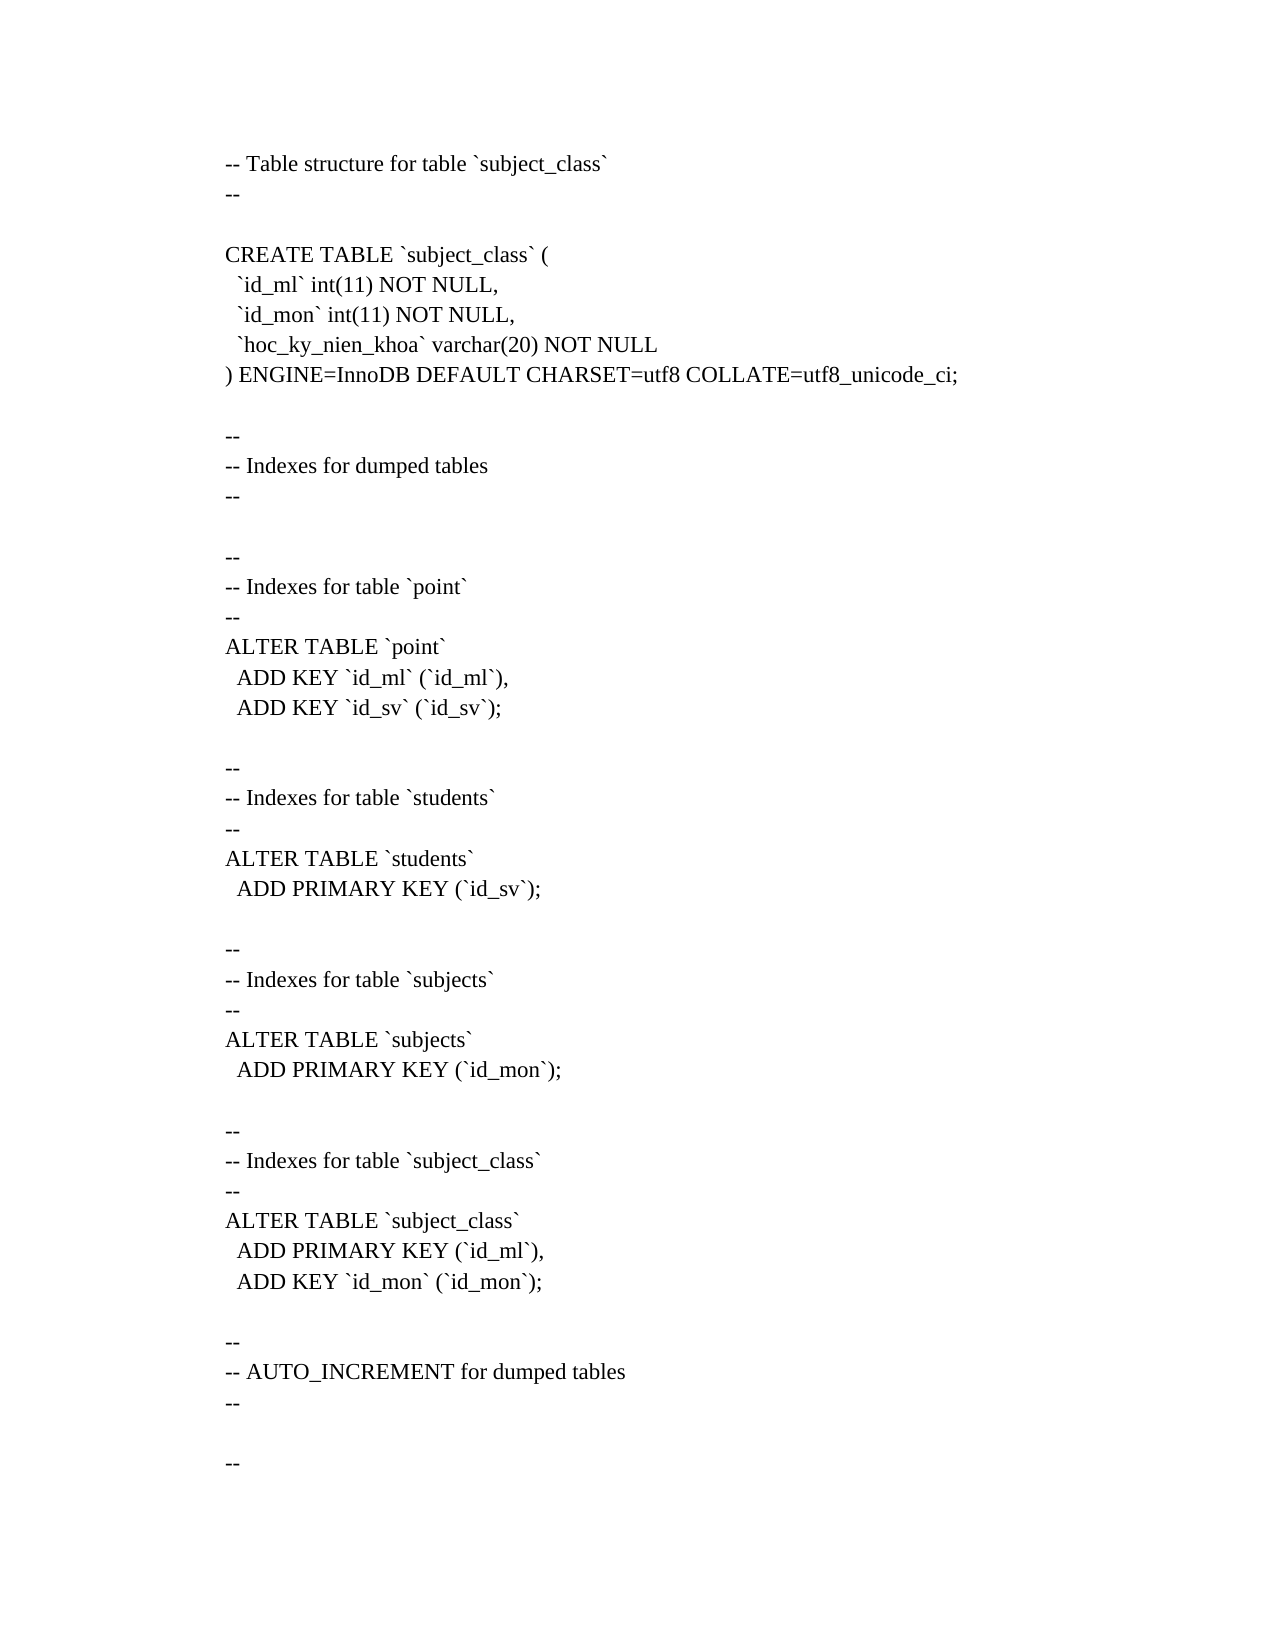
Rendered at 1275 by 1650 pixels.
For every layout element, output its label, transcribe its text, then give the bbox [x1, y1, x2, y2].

list -- [225, 543, 1125, 569]
list -- [225, 422, 1125, 448]
list -- [225, 482, 1125, 509]
list -- [225, 1328, 1125, 1354]
list -- [225, 814, 1125, 841]
list `id_mon` int(11) NOT NULL, [225, 301, 1125, 327]
list -- Indexes for table `subjects` [225, 966, 1125, 992]
list -- [225, 996, 1125, 1022]
list -- Indexes for table `point` [225, 573, 1125, 599]
list ALTER TABLE `subject_class` [225, 1207, 1125, 1234]
list ALTER TABLE `subjects` [225, 1026, 1125, 1052]
list -- [225, 1177, 1125, 1203]
list -- [225, 1449, 1125, 1475]
list ADD KEY `id_sv` (`id_sv`); [225, 694, 1125, 720]
list ADD KEY `id_mon` (`id_mon`); [225, 1268, 1125, 1294]
list `hoc_ky_nien_khoa` varchar(20) NOT NULL [225, 331, 1125, 358]
list ADD KEY `id_ml` (`id_ml`), [225, 663, 1125, 690]
list -- [225, 180, 1125, 207]
list -- Indexes for dumped tables [225, 452, 1125, 478]
list -- [225, 754, 1125, 781]
list ) ENGINE=InnoDB DEFAULT CHARSET=utf8 COLLATE=utf8_unicode_ci; [225, 361, 1125, 388]
list ADD PRIMARY KEY (`id_ml`), [225, 1237, 1125, 1264]
list `id_ml` int(11) NOT NULL, [225, 271, 1125, 297]
list -- AUTO_INCREMENT for dumped tables [225, 1358, 1125, 1385]
list ADD PRIMARY KEY (`id_sv`); [225, 875, 1125, 901]
list -- Indexes for table `students` [225, 784, 1125, 811]
list -- Indexes for table `subject_class` [225, 1147, 1125, 1173]
list ALTER TABLE `students` [225, 845, 1125, 871]
list CREATE TABLE `subject_class` ( [225, 241, 1125, 267]
list -- [225, 1388, 1125, 1415]
list -- [225, 935, 1125, 962]
list -- [225, 603, 1125, 629]
list -- [225, 1117, 1125, 1143]
list -- Table structure for table `subject_class` [225, 150, 1125, 176]
list ALTER TABLE `point` [225, 633, 1125, 660]
list ADD PRIMARY KEY (`id_mon`); [225, 1056, 1125, 1083]
